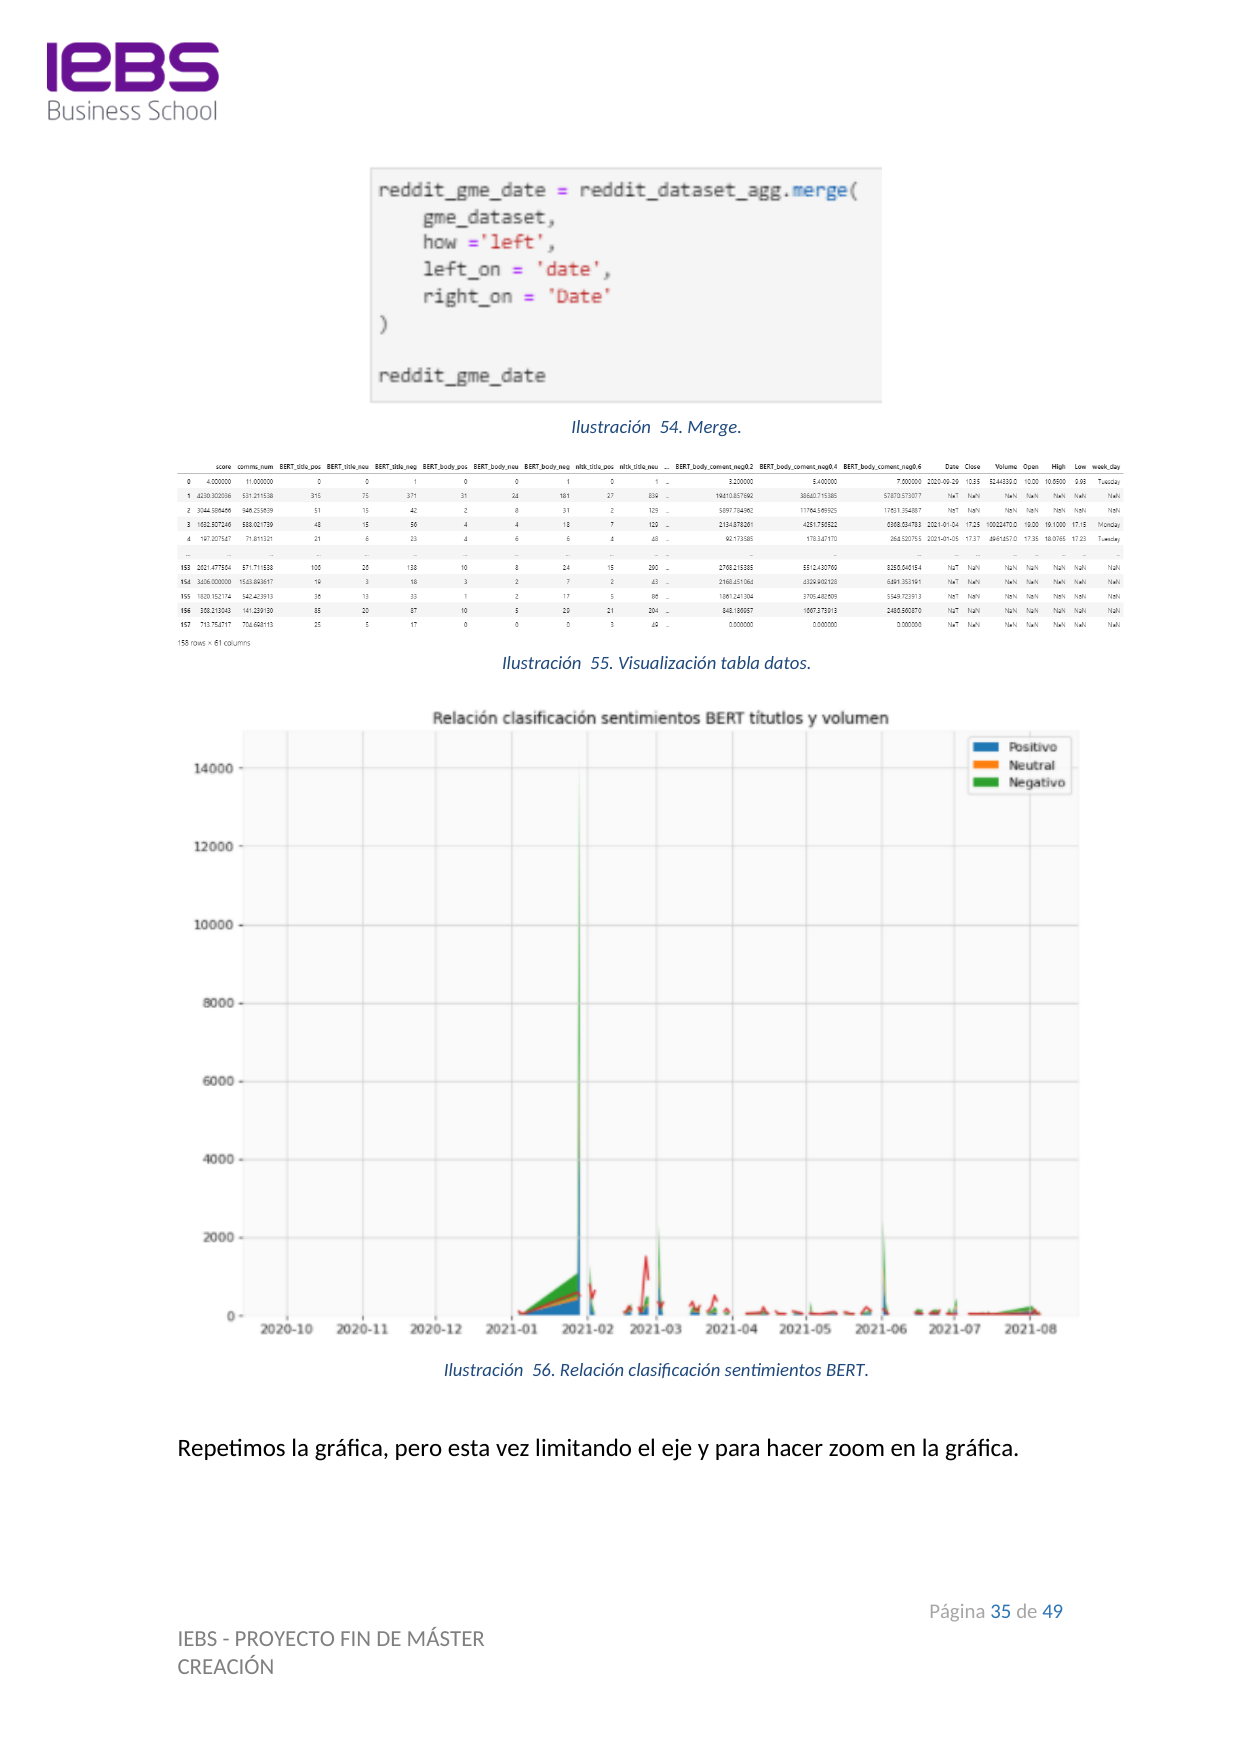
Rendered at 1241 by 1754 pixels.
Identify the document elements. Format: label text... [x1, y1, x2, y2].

text Ilustración 56. Relación clasificación sentimientos BERT. [177, 1359, 1063, 1381]
picture [177, 459, 1132, 652]
picture [358, 147, 882, 416]
text Ilustración 55. Visualización tabla datos. [177, 652, 1063, 674]
text Ilustración 54. Merge. [177, 416, 1063, 439]
picture [21, 20, 252, 147]
text Repetimos la gráfica, pero esta vez limitando el eje y para hacer zoom en la gráfica. [177, 1432, 1063, 1463]
picture [177, 695, 1094, 1359]
